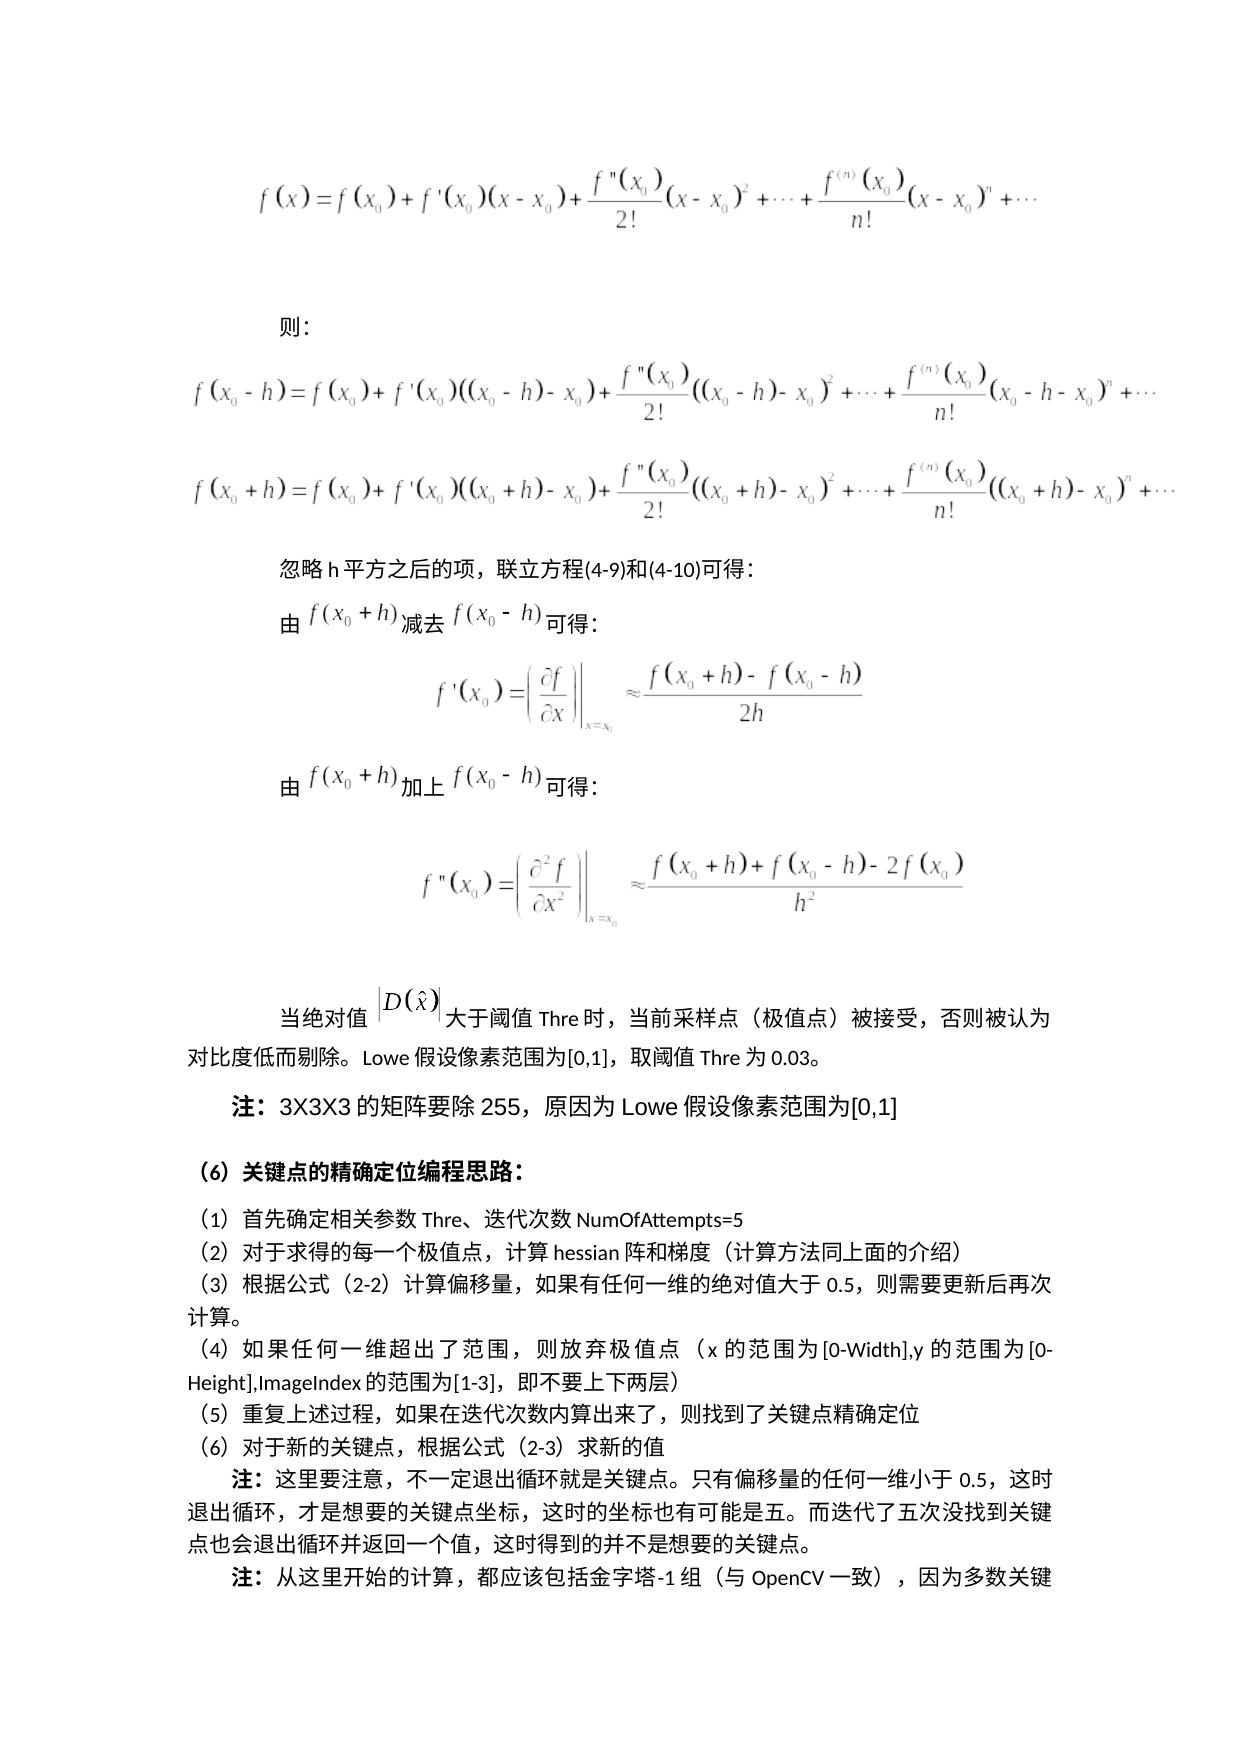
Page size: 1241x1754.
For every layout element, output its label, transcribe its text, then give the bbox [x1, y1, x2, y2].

text 则： [187, 259, 1053, 357]
text 由加上可得： [187, 747, 1053, 812]
list 根据公式（2-2）计算偏移量，如果有任何一维的绝对值大于0.5，则需要更新后再次计算。 [187, 1267, 1053, 1332]
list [187, 1559, 1053, 1592]
list 对于求得的每一个极值点，计算hessian阵和梯度（计算方法同上面的介绍） [187, 1234, 1053, 1267]
text （6）关键点的精确定位编程思路： [187, 1137, 1053, 1202]
text 由减去可得： [187, 584, 1053, 649]
text 注：3X3X3的矩阵要除255，原因为Lowe假设像素范围为[0,1] [187, 1072, 1053, 1137]
text 当绝对值 大于阈值Thre时，当前采样点（极值点）被接受，否则被认为对比度低而剔除。Lowe假设像素范围为[0,1]，取阈值Thre为0.03。 [187, 974, 1053, 1072]
list 重复上述过程，如果在迭代次数内算出来了，则找到了关键点精确定位 [187, 1397, 1053, 1429]
list 如果任何一维超出了范围，则放弃极值点（x的范围为[0-Width],y的范围为[0-Height],ImageIndex的范围为[1-3]，即不要上下两层） [187, 1332, 1053, 1397]
list 首先确定相关参数Thre、迭代次数NumOfAttempts=5 [187, 1202, 1053, 1234]
list 对于新的关键点，根据公式（2-3）求新的值 [187, 1429, 1053, 1462]
text 忽略h平方之后的项，联立方程(4-9)和(4-10)可得： [187, 552, 1053, 584]
list 注：这里要注意，不一定退出循环就是关键点。只有偏移量的任何一维小于0.5，这时退出循环，才是想要的关键点坐标，这时的坐标也有可能是五。而迭代了五次没找到关键点也会退出循环并返回一个值，这时得到的并不是想要的关键点。 [187, 1462, 1053, 1559]
